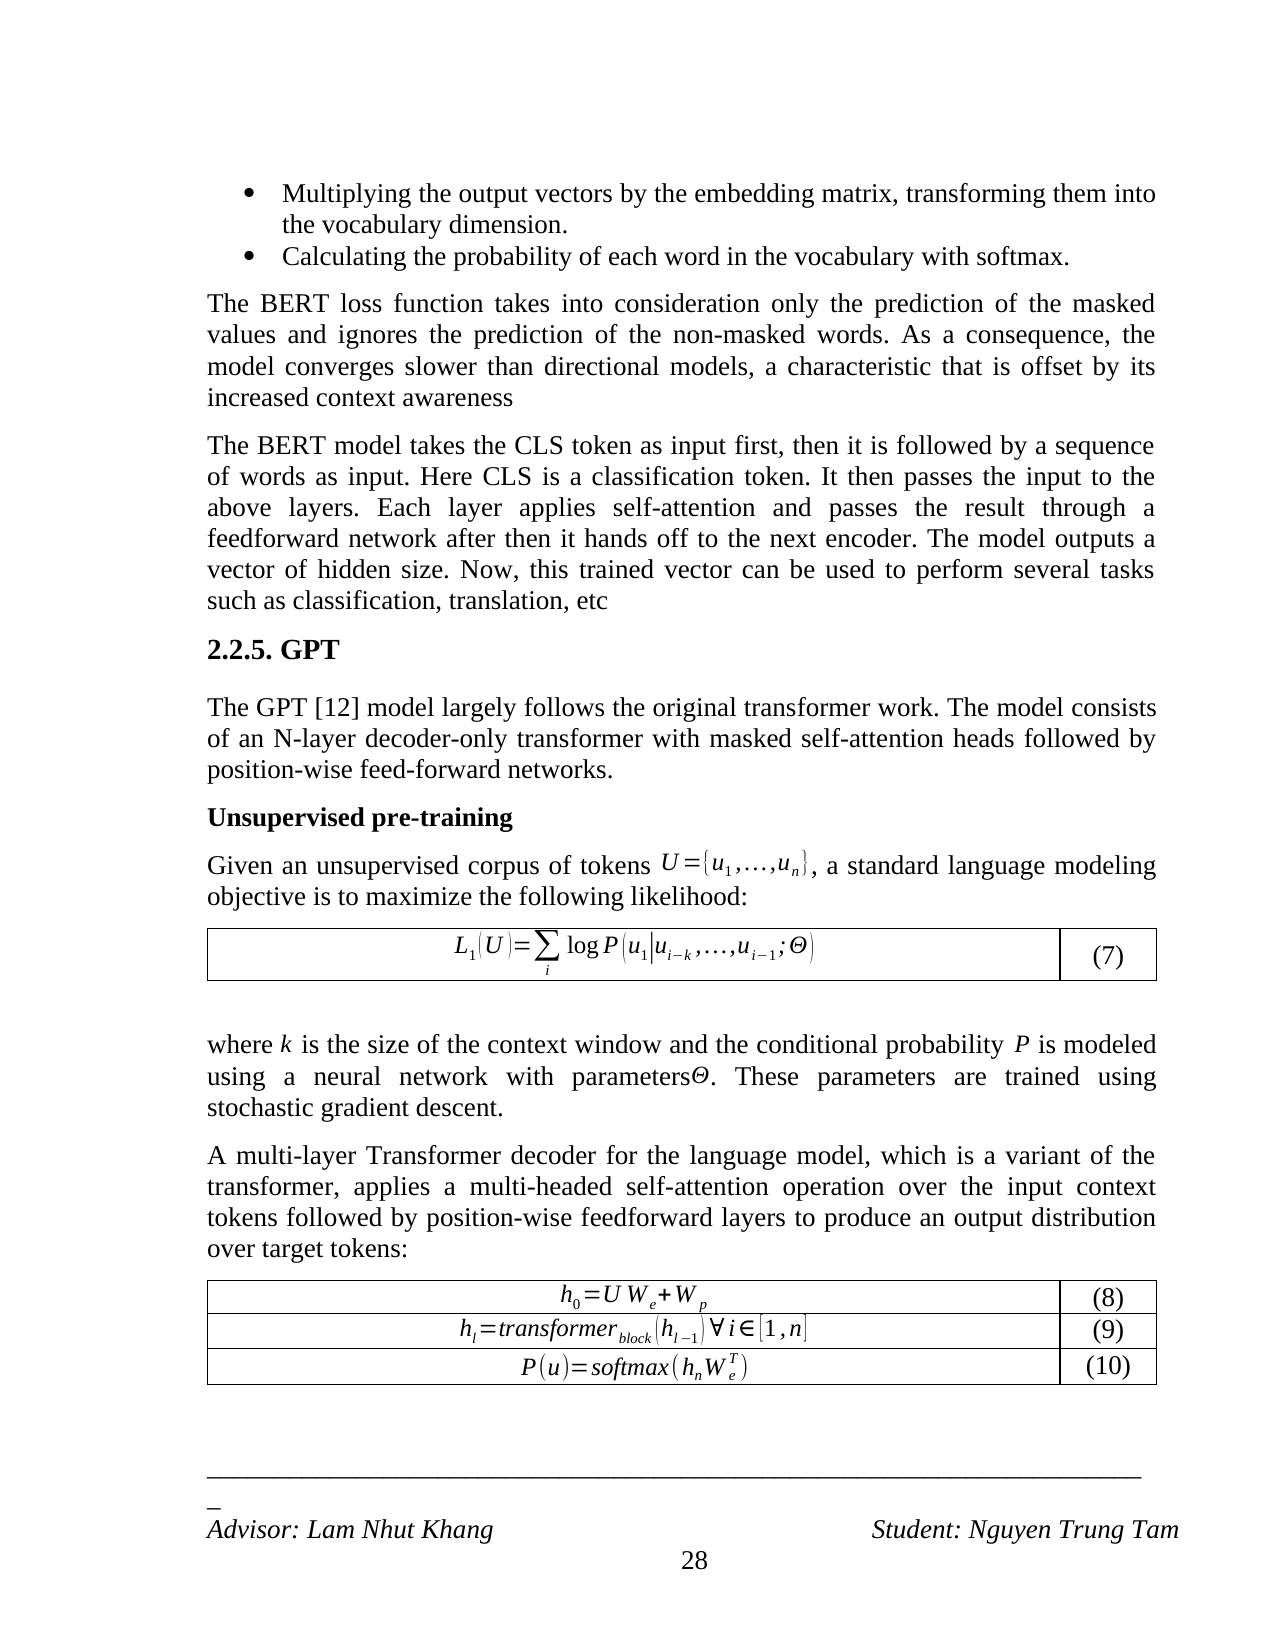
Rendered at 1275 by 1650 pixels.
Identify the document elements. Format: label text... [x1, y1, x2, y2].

text The BERT model takes the CLS token as input first, then it is followed by a sequence of words as input. Here CLS is a classification token. It then passes the input to the above layers. Each layer applies self-attention and passes the result through a feedforward network after then it hands off to the next encoder. The model outputs a vector of hidden size. Now, this trained vector can be used to perform several tasks such as classification, translation, etc [207, 429, 1157, 616]
text A multi-layer Transformer decoder for the language model, which is a variant of the transformer, applies a multi-headed self-attention operation over the input context tokens followed by position-wise feedforward layers to produce an output distribution over target tokens: [207, 1139, 1157, 1263]
text where is the size of the context window and the conditional probability is modeled using a neural network with parameters. These parameters are trained using stochastic gradient descent. [207, 1029, 1157, 1122]
text The GPT model largely follows the original transformer work. The model consists of an N-layer decoder-only transformer with masked self-attention heads followed by position-wise feed-forward networks. [207, 691, 1157, 784]
text Unsupervised pre-training [207, 801, 1157, 832]
table_header [208, 1281, 1059, 1312]
list Multiplying the output vectors by the embedding matrix, transforming them into the vocabulary dimension. [244, 177, 1157, 239]
table_header [208, 929, 1059, 980]
table_cell (9) [1061, 1314, 1156, 1348]
text The BERT loss function takes into consideration only the prediction of the masked values and ignores the prediction of the non-masked words. As a consequence, the model converges slower than directional models, a characteristic that is offset by its increased context awareness [207, 287, 1157, 412]
table_header (8) [1061, 1281, 1156, 1312]
table_cell (10) [1061, 1349, 1156, 1384]
table_cell [208, 1349, 1059, 1384]
list Calculating the probability of each word in the vocabulary with softmax. [244, 239, 1157, 271]
subtitle GPT [207, 632, 1157, 666]
text Given an unsupervised corpus of tokens , a standard language modeling objective is to maximize the following likelihood: [207, 849, 1157, 911]
table_cell [208, 1314, 1059, 1348]
table_header (7) [1061, 929, 1156, 980]
